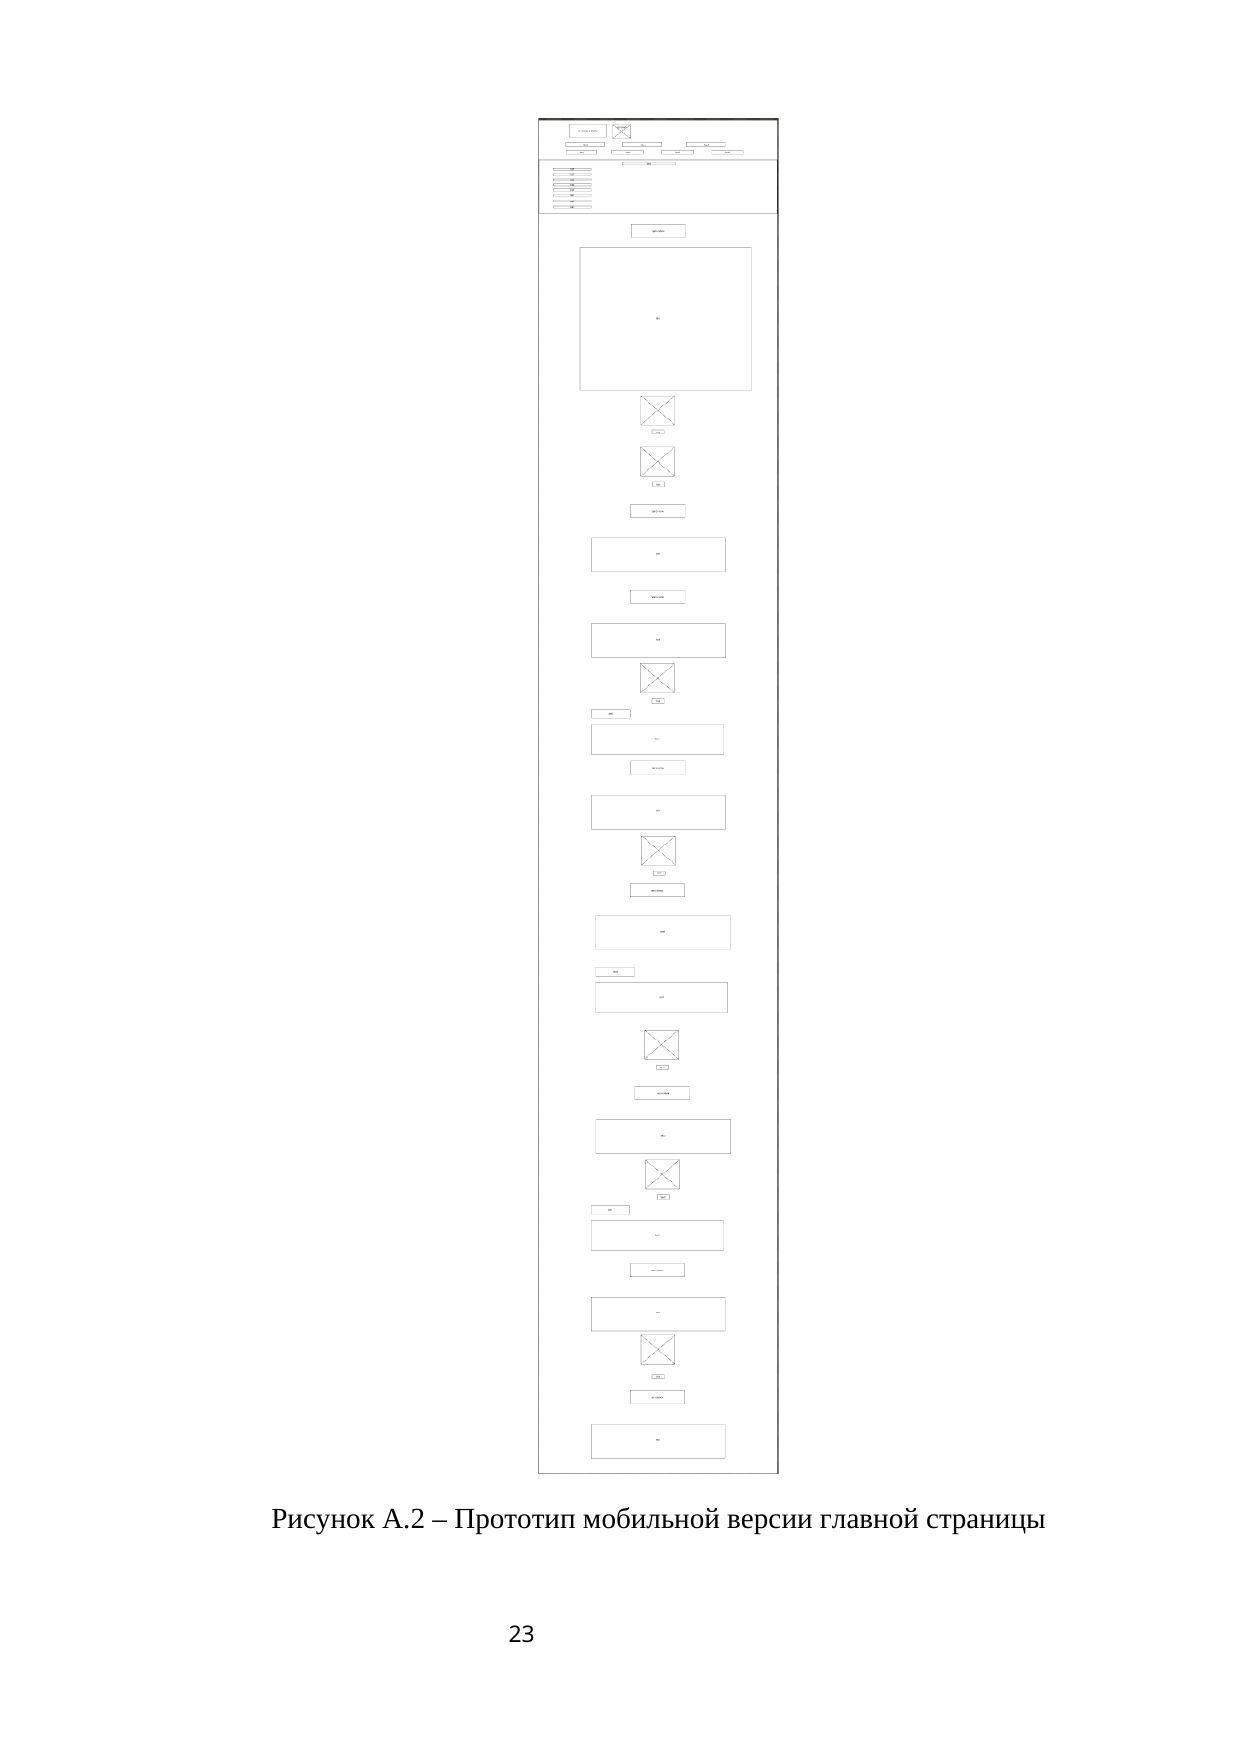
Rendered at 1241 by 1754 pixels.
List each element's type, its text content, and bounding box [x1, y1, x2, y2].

picture [538, 118, 779, 1474]
text Рисунок А.2 – Прототип мобильной версии главной страницы [136, 1502, 1181, 1535]
